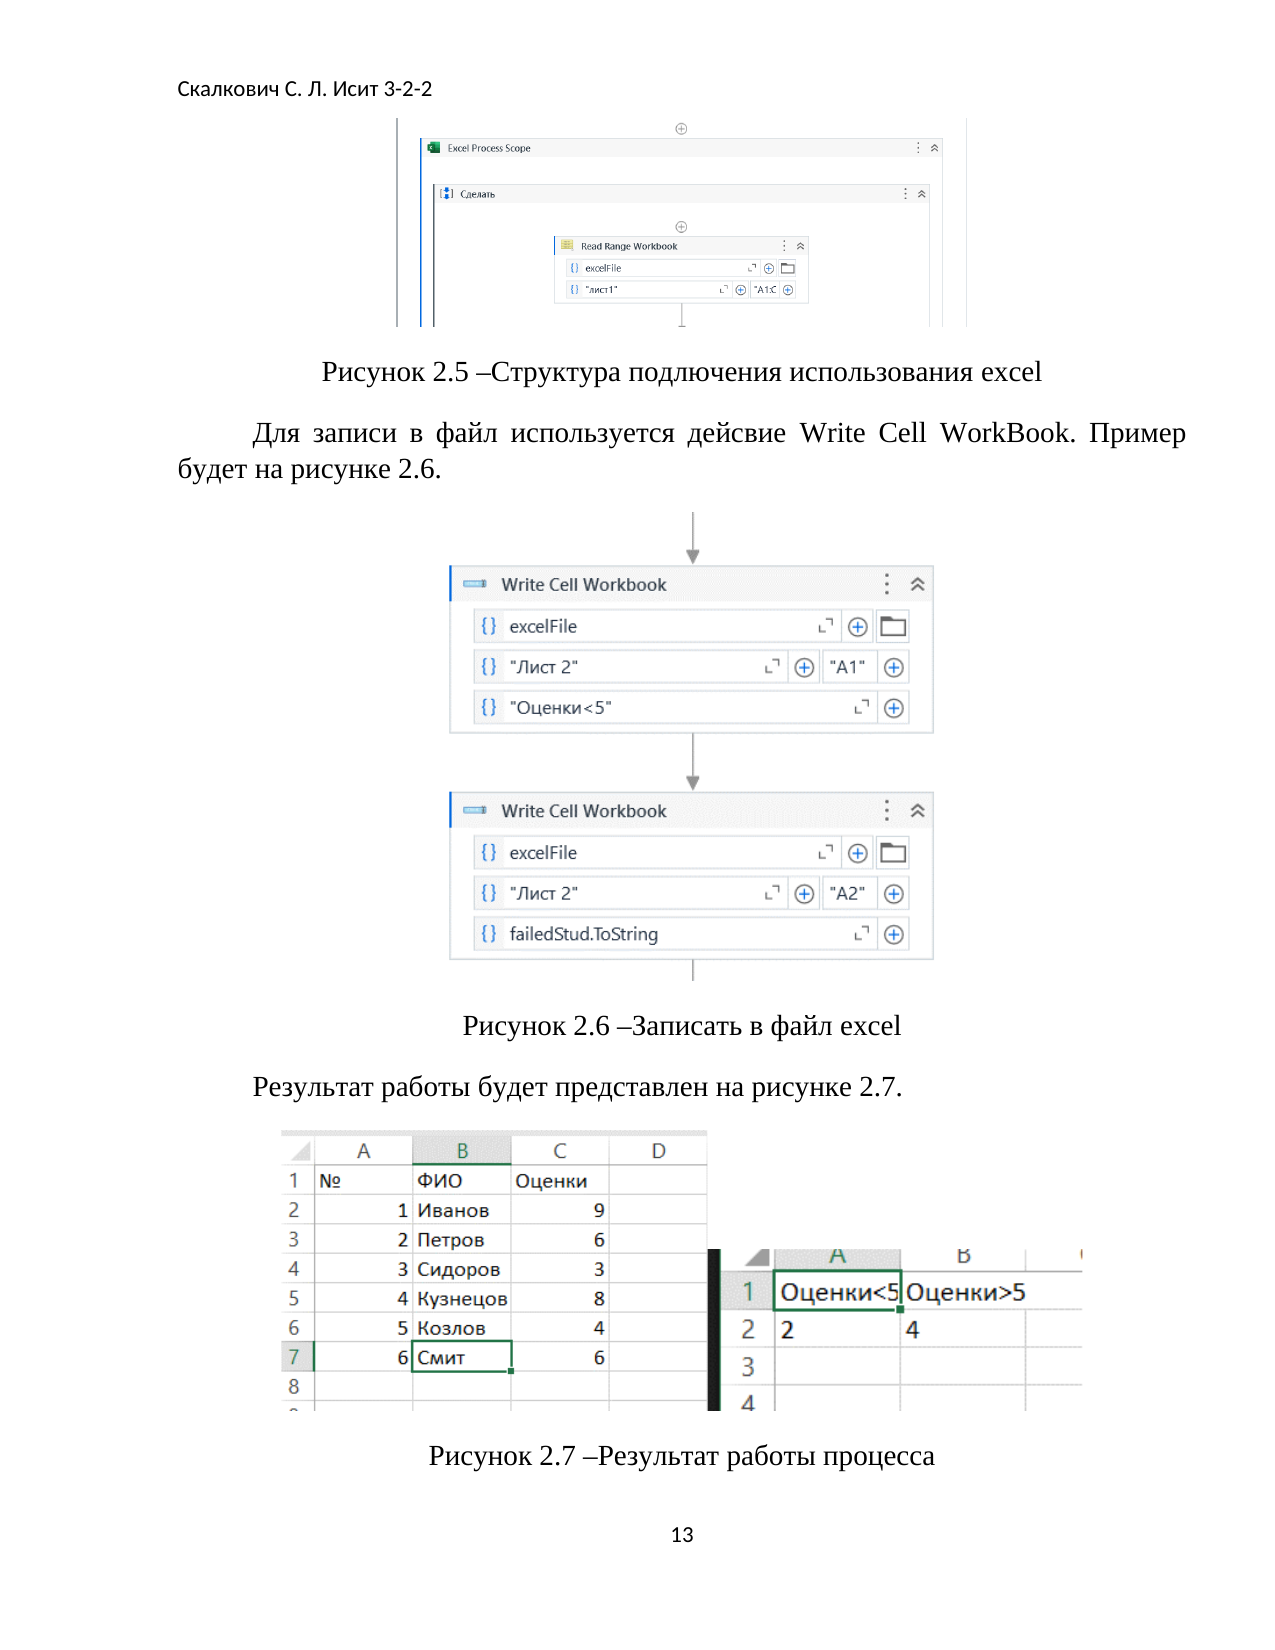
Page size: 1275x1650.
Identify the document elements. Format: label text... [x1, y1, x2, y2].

picture [281, 1130, 1083, 1411]
text Рисунок 2.7 –Результат работы процесса [177, 1438, 1186, 1471]
text Рисунок 2.5 –Структура подлючения использования excel [177, 354, 1186, 387]
text Для записи в файл используется дейсвие Write Cell WorkBook. Пример будет на рисунке 2.6. [177, 415, 1186, 484]
picture [382, 118, 982, 327]
picture [362, 512, 1077, 981]
text Рисунок 2.6 –Записать в файл excel [177, 1008, 1186, 1042]
text Результат работы будет представлен на рисунке 2.7. [177, 1069, 1186, 1103]
